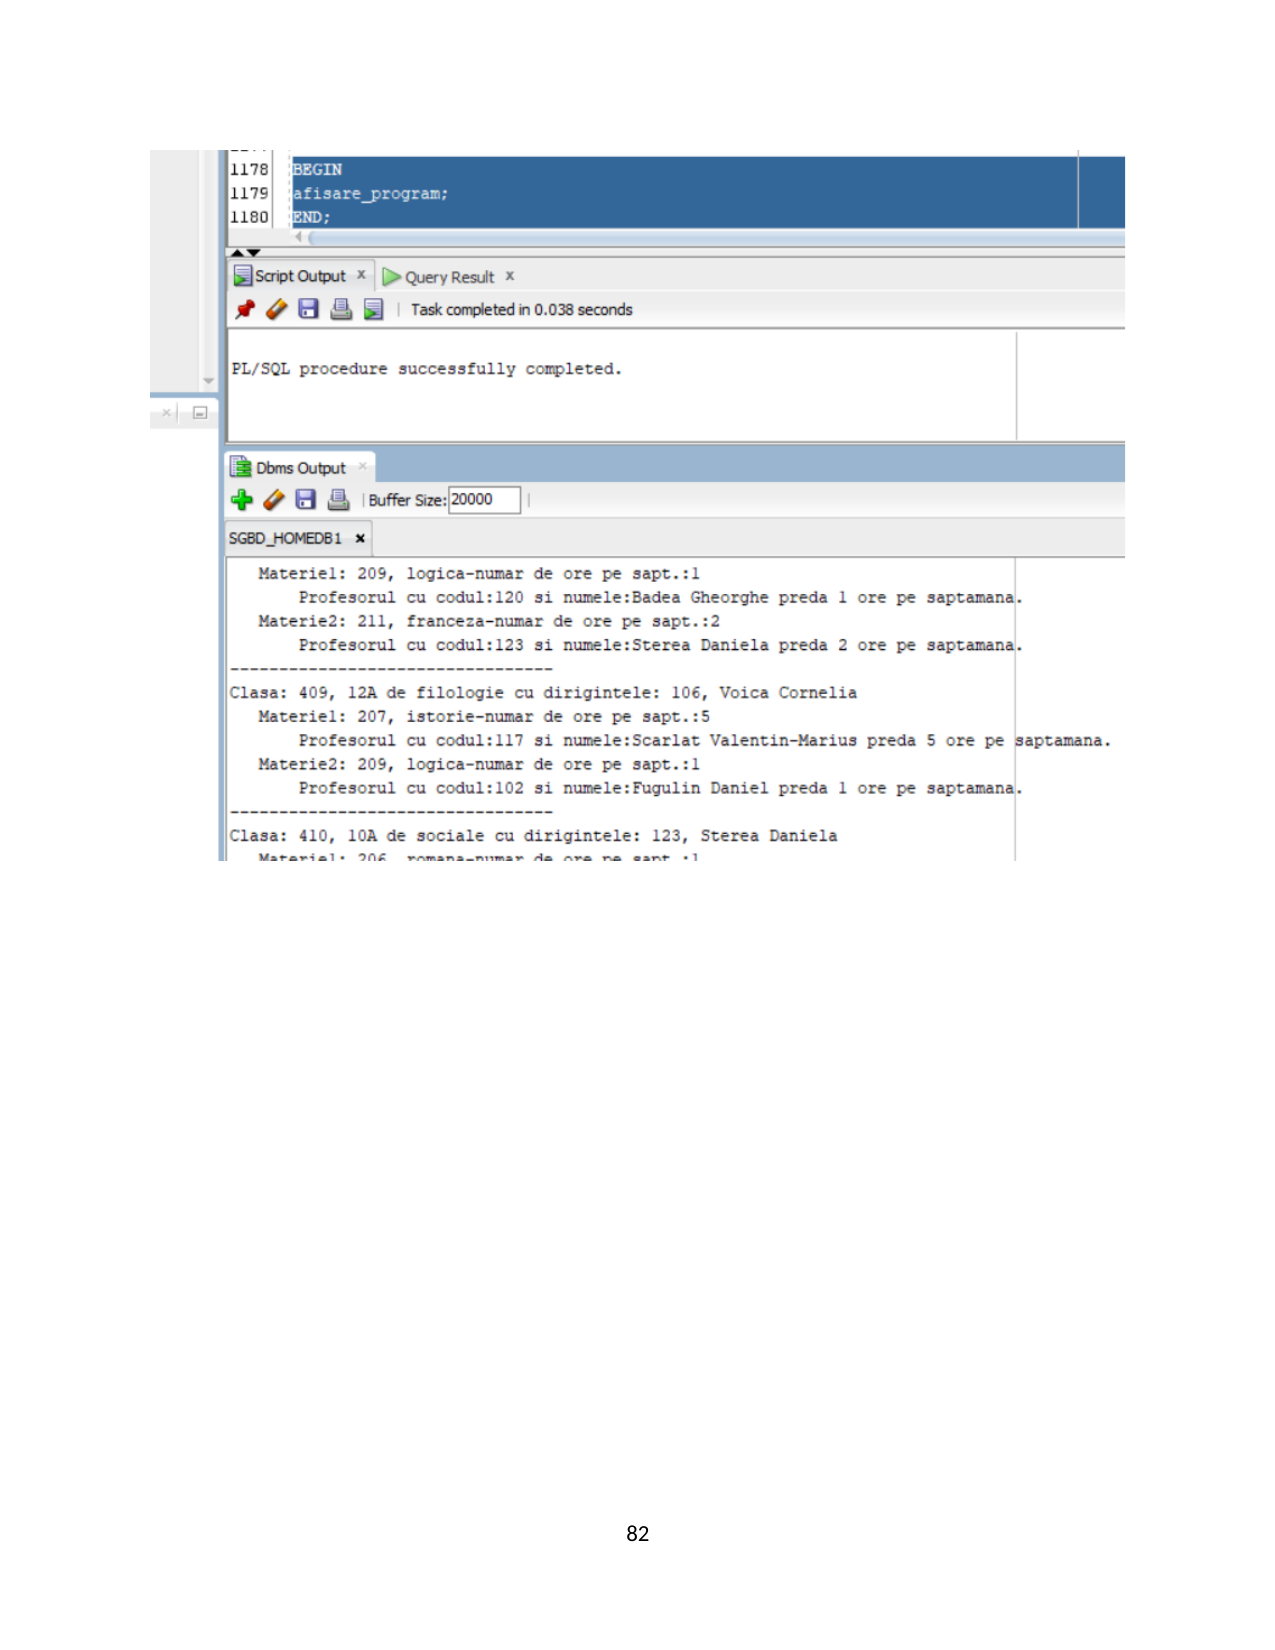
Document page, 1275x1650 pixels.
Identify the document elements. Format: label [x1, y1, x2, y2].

picture [150, 150, 1125, 861]
